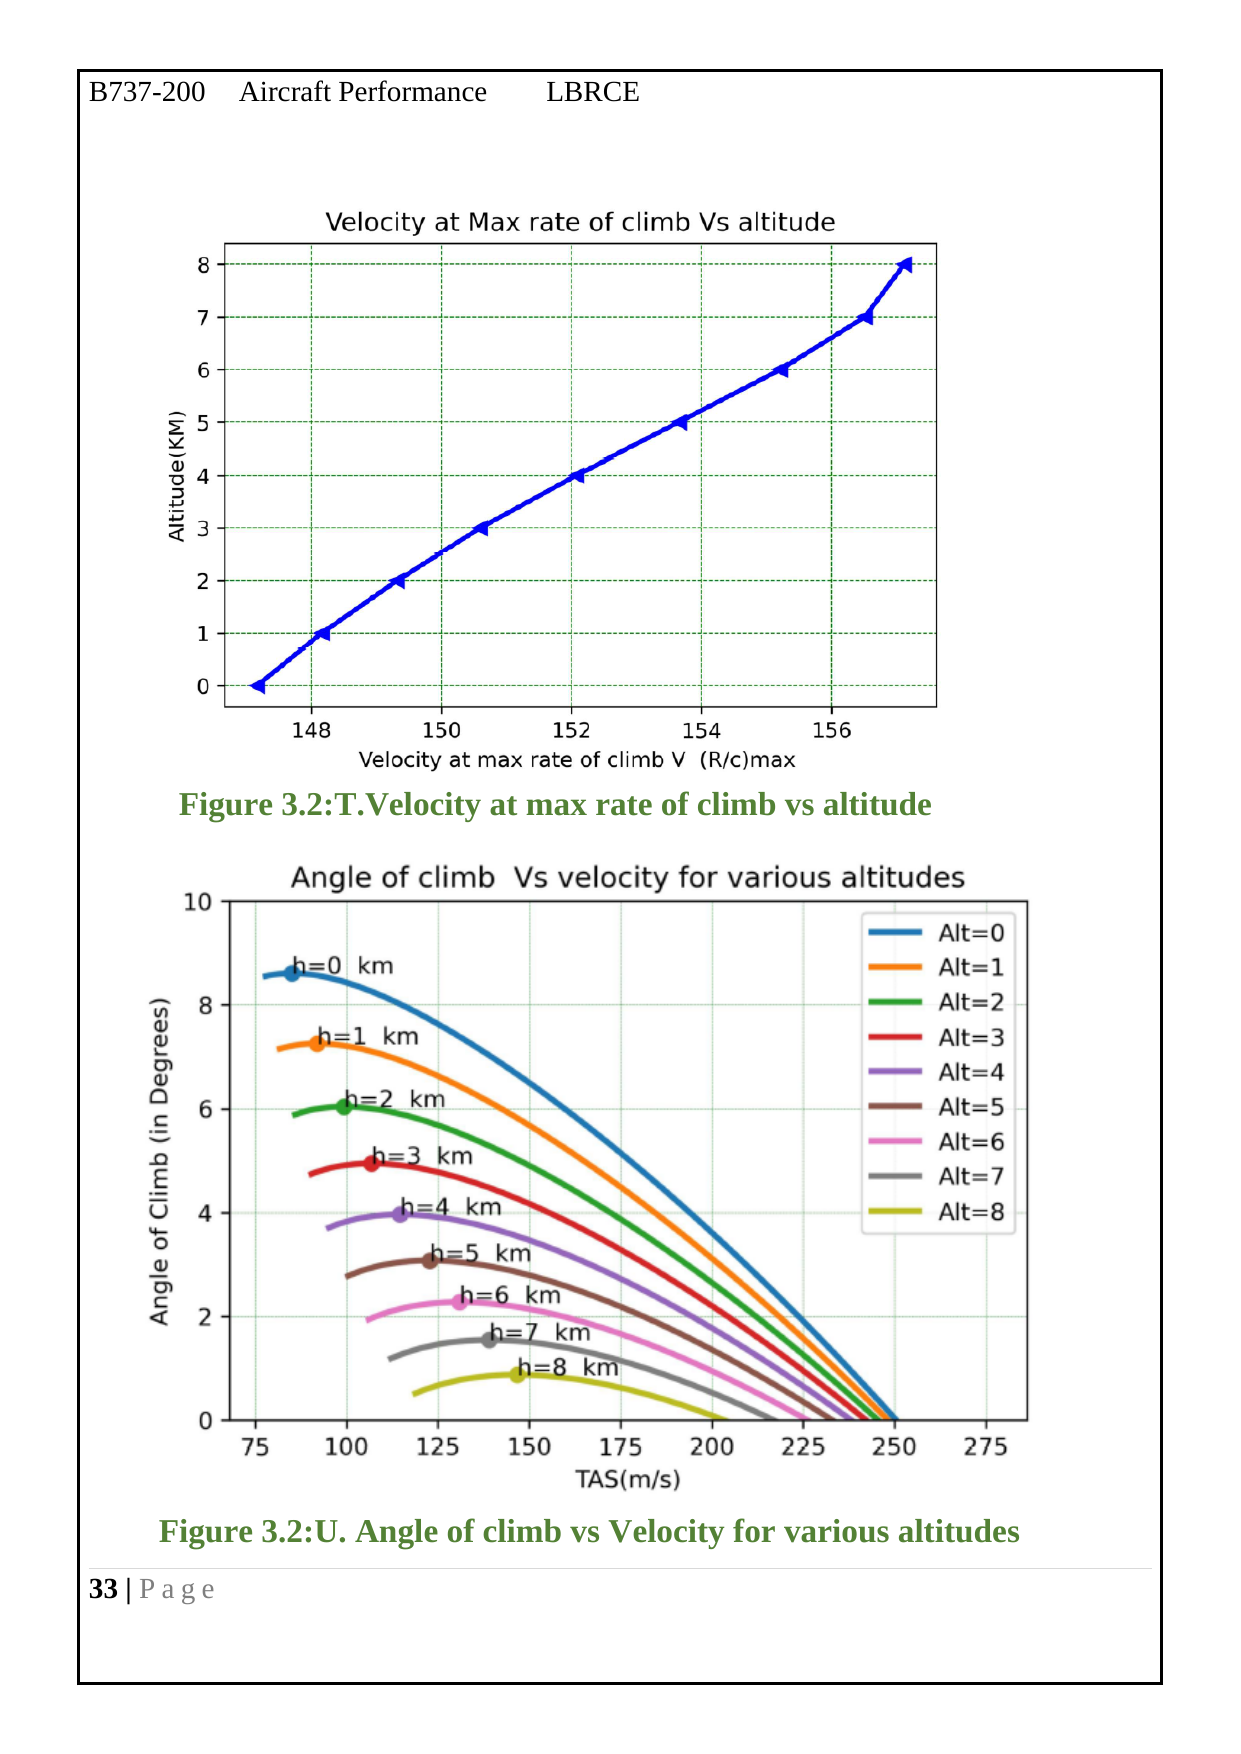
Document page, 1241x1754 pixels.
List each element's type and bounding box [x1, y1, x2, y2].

picture [129, 843, 1050, 1502]
picture [168, 202, 942, 775]
